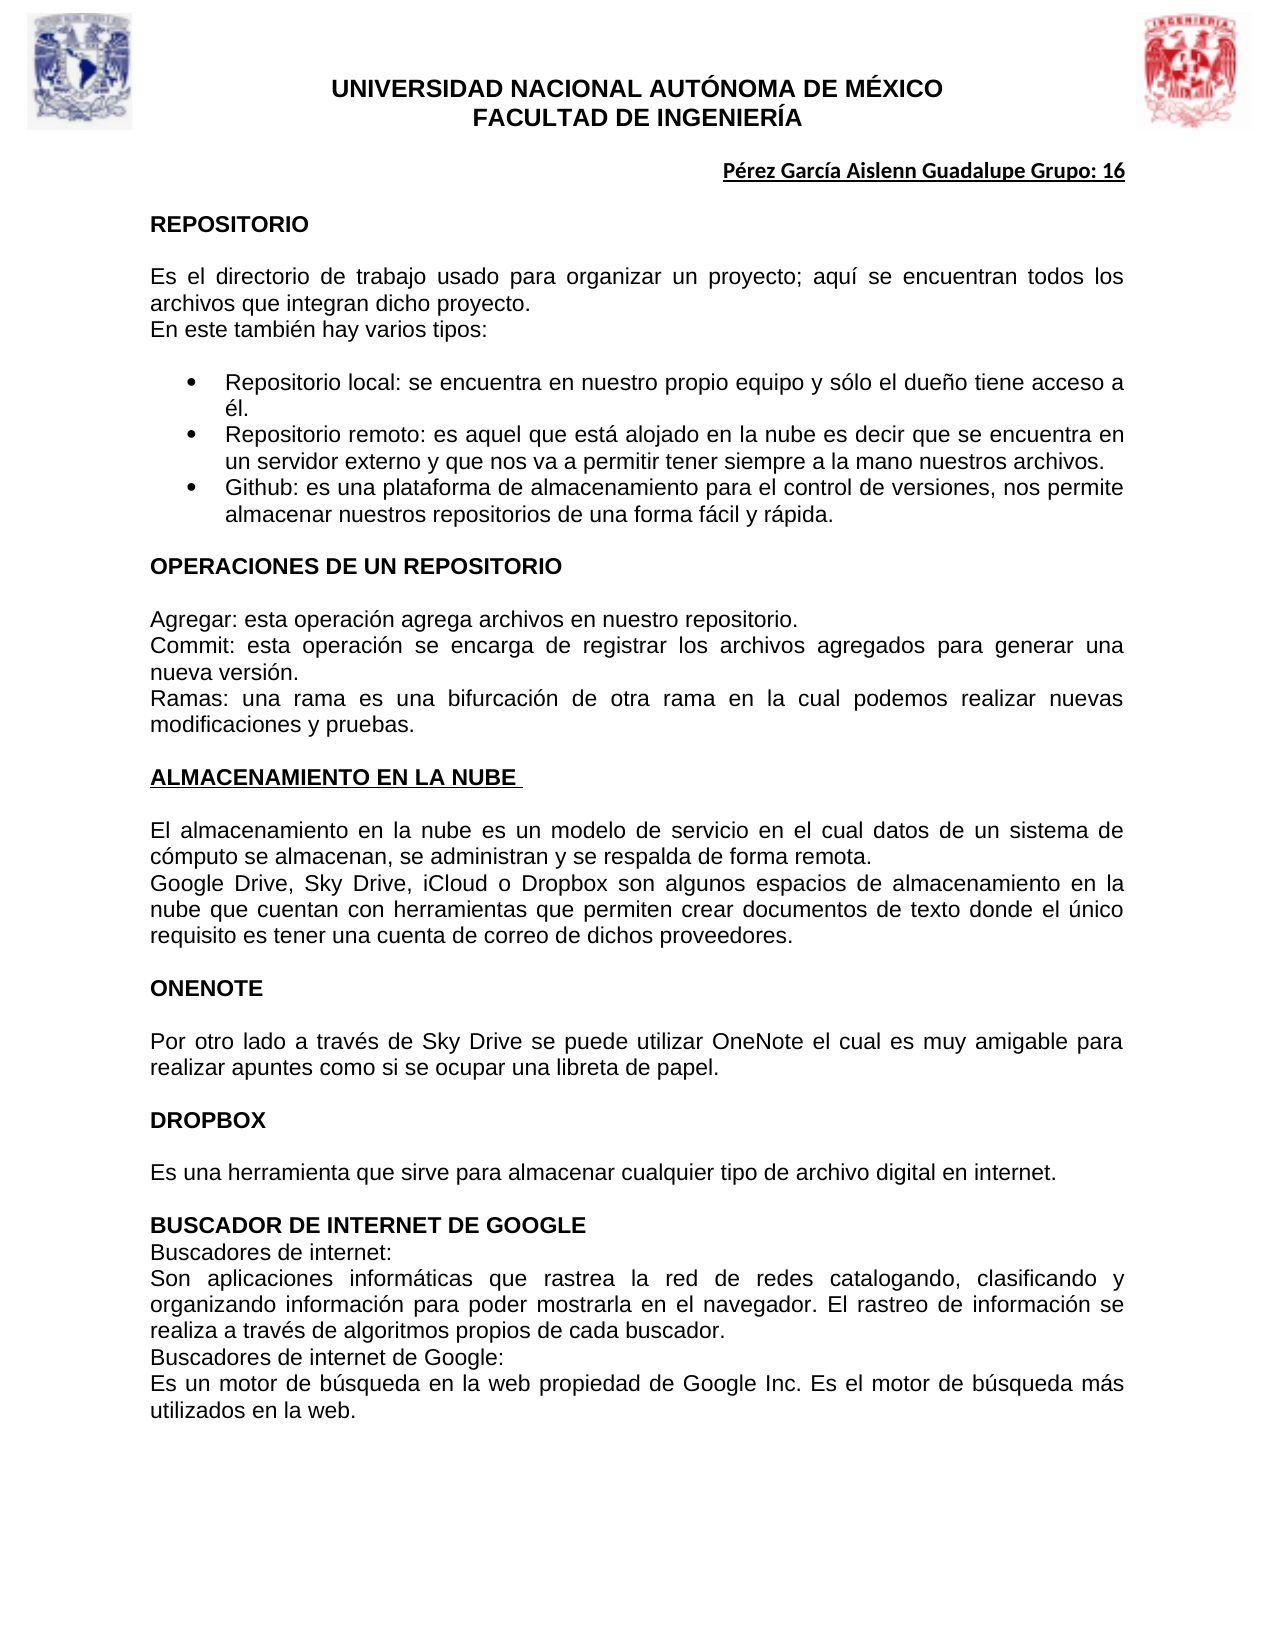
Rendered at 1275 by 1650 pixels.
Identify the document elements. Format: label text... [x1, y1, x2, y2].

text ALMACENAMIENTO EN LA NUBE [150, 764, 1125, 790]
text Google Drive, Sky Drive, iCloud o Dropbox son algunos espacios de almacenamiento en la nube que cuentan con herramientas que permiten crear documentos de texto donde el único requisito es tener una cuenta de correo de dichos proveedores. [150, 869, 1125, 948]
text BUSCADOR DE INTERNET DE GOOGLE [150, 1212, 1125, 1238]
list Repositorio local: se encuentra en nuestro propio equipo y sólo el dueño tiene acceso a él. [187, 369, 1125, 421]
text OPERACIONES DE UN REPOSITORIO [150, 553, 1125, 579]
text Es una herramienta que sirve para almacenar cualquier tipo de archivo digital en internet. [150, 1159, 1125, 1186]
text Son aplicaciones informáticas que rastrea la red de redes catalogando, clasificando y organizando información para poder mostrarla en el navegador. El rastreo de información se realiza a través de algoritmos propios de cada buscador. [150, 1265, 1125, 1344]
text ONENOTE [150, 975, 1125, 1001]
text Es el directorio de trabajo usado para organizar un proyecto; aquí se encuentran todos los archivos que integran dicho proyecto. [150, 263, 1125, 316]
text REPOSITORIO [150, 211, 1125, 237]
picture [1135, 12, 1253, 130]
text Agregar: esta operación agrega archivos en nuestro repositorio. [150, 606, 1125, 632]
list Github: es una plataforma de almacenamiento para el control de versiones, nos permite almacenar nuestros repositorios de una forma fácil y rápida. [187, 474, 1125, 527]
text DROPBOX [150, 1107, 1125, 1133]
text En este también hay varios tipos: [150, 316, 1125, 342]
text Por otro lado a través de Sky Drive se puede utilizar OneNote el cual es muy amigable para realizar apuntes como si se ocupar una libreta de papel. [150, 1028, 1125, 1080]
list Repositorio remoto: es aquel que está alojado en la nube es decir que se encuentra en un servidor externo y que nos va a permitir tener siempre a la mano nuestros archivos. [187, 421, 1125, 474]
text Commit: esta operación se encarga de registrar los archivos agregados para generar una nueva versión. [150, 632, 1125, 685]
picture [27, 13, 133, 130]
text Ramas: una rama es una bifurcación de otra rama en la cual podemos realizar nuevas modificaciones y pruebas. [150, 685, 1125, 738]
text Buscadores de internet: [150, 1238, 1125, 1265]
text El almacenamiento en la nube es un modelo de servicio en el cual datos de un sistema de cómputo se almacenan, se administran y se respalda de forma remota. [150, 817, 1125, 869]
text Es un motor de búsqueda en la web propiedad de Google Inc. Es el motor de búsqueda más utilizados en la web. [150, 1370, 1125, 1423]
text Buscadores de internet de Google: [150, 1344, 1125, 1370]
